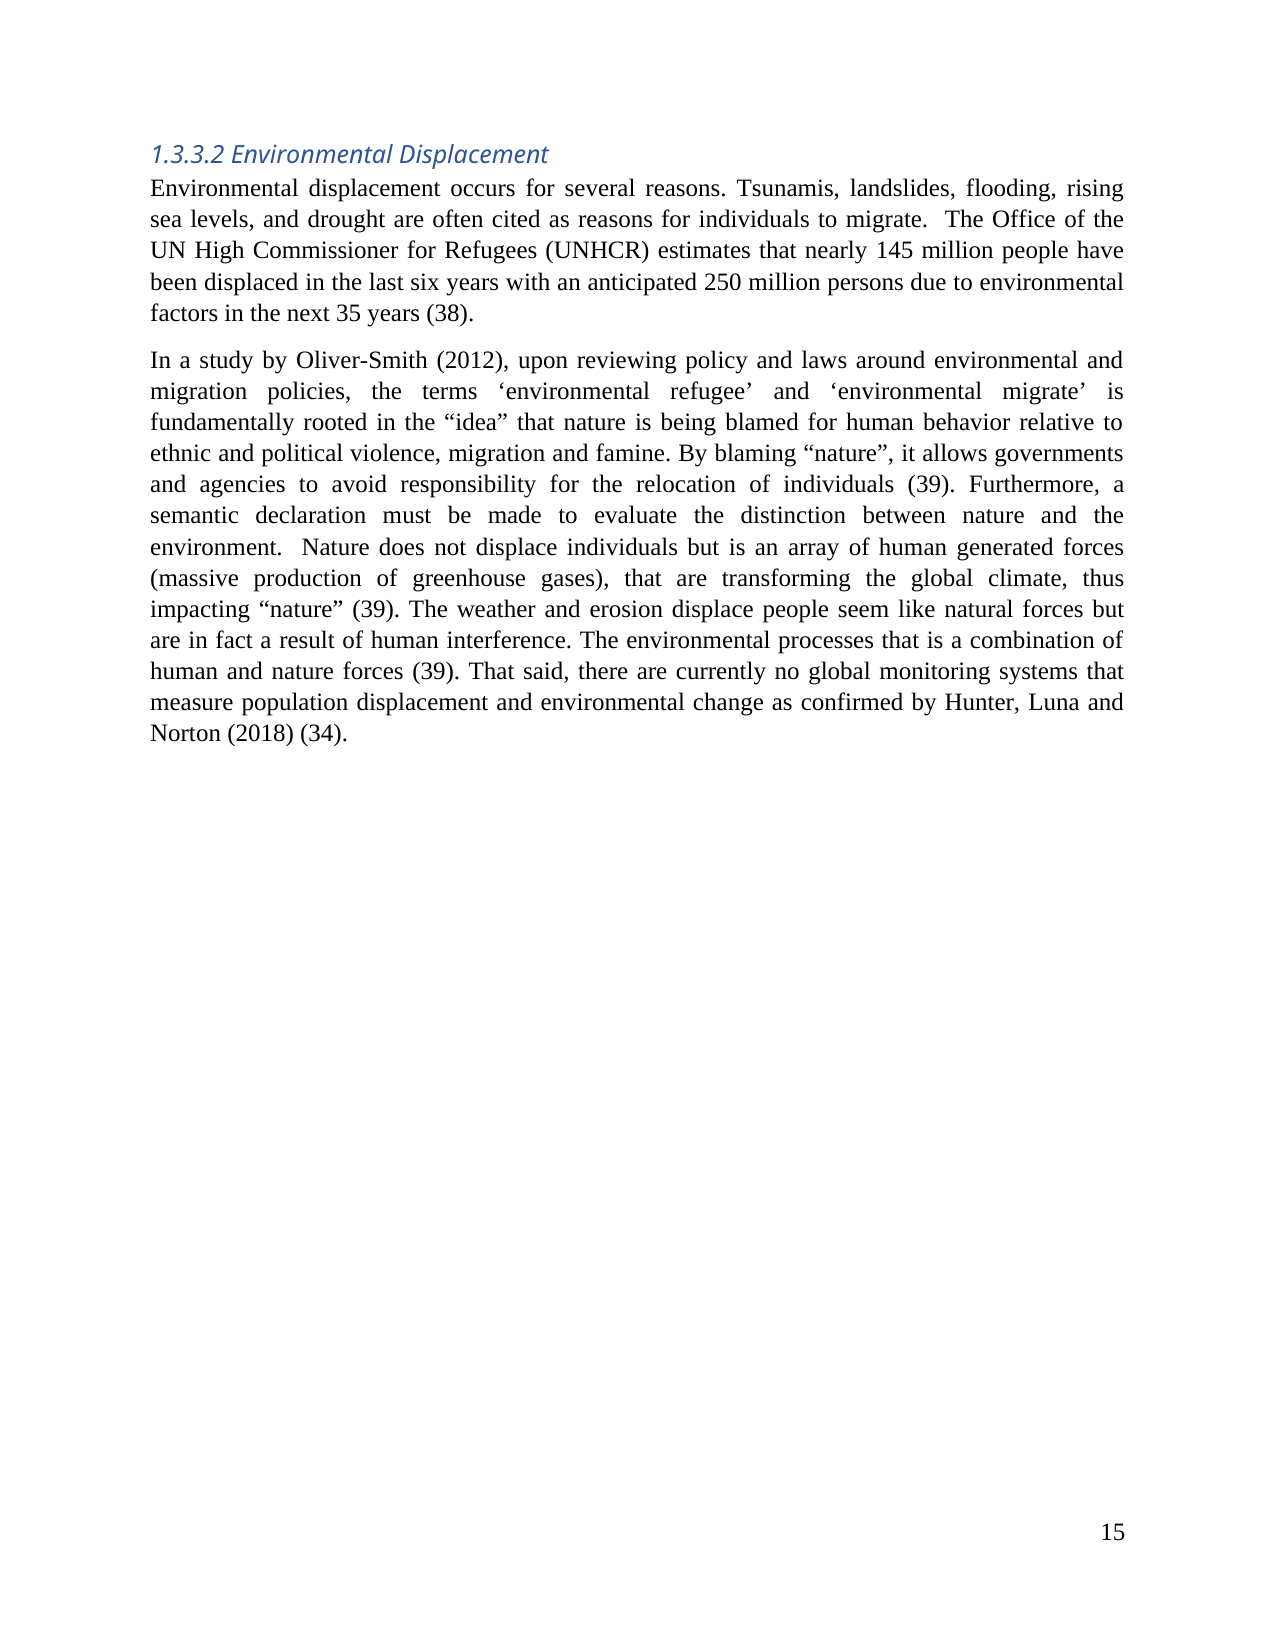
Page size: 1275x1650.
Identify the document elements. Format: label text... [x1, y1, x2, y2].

text Environmental displacement occurs for several reasons. Tsunamis, landslides, flooding, rising sea levels, and drought are often cited as reasons for individuals to migrate. The Office of the UN High Commissioner for Refugees (UNHCR) estimates that nearly 145 million people have been displaced in the last six years with an anticipated 250 million persons due to environmental factors in the next 35 years (38). [150, 173, 1125, 326]
subtitle 1.3.3.2 Environmental Displacement [150, 137, 1125, 171]
text In a study by Oliver-Smith (2012), upon reviewing policy and laws around environmental and migration policies, the terms ‘environmental refugee’ and ‘environmental migrate’ is fundamentally rooted in the “idea” that nature is being blamed for human behavior relative to ethnic and political violence, migration and famine. By blaming “nature”, it allows governments and agencies to avoid responsibility for the relocation of individuals (39). Furthermore, a semantic declaration must be made to evaluate the distinction between nature and the environment. Nature does not displace individuals but is an array of human generated forces (massive production of greenhouse gases), that are transforming the global climate, thus impacting “nature” (39). The weather and erosion displace people seem like natural forces but are in fact a result of human interference. The environmental processes that is a combination of human and nature forces (39). That said, there are currently no global monitoring systems that measure population displacement and environmental change as confirmed by Hunter, Luna and Norton (2018) (34). [150, 345, 1125, 747]
